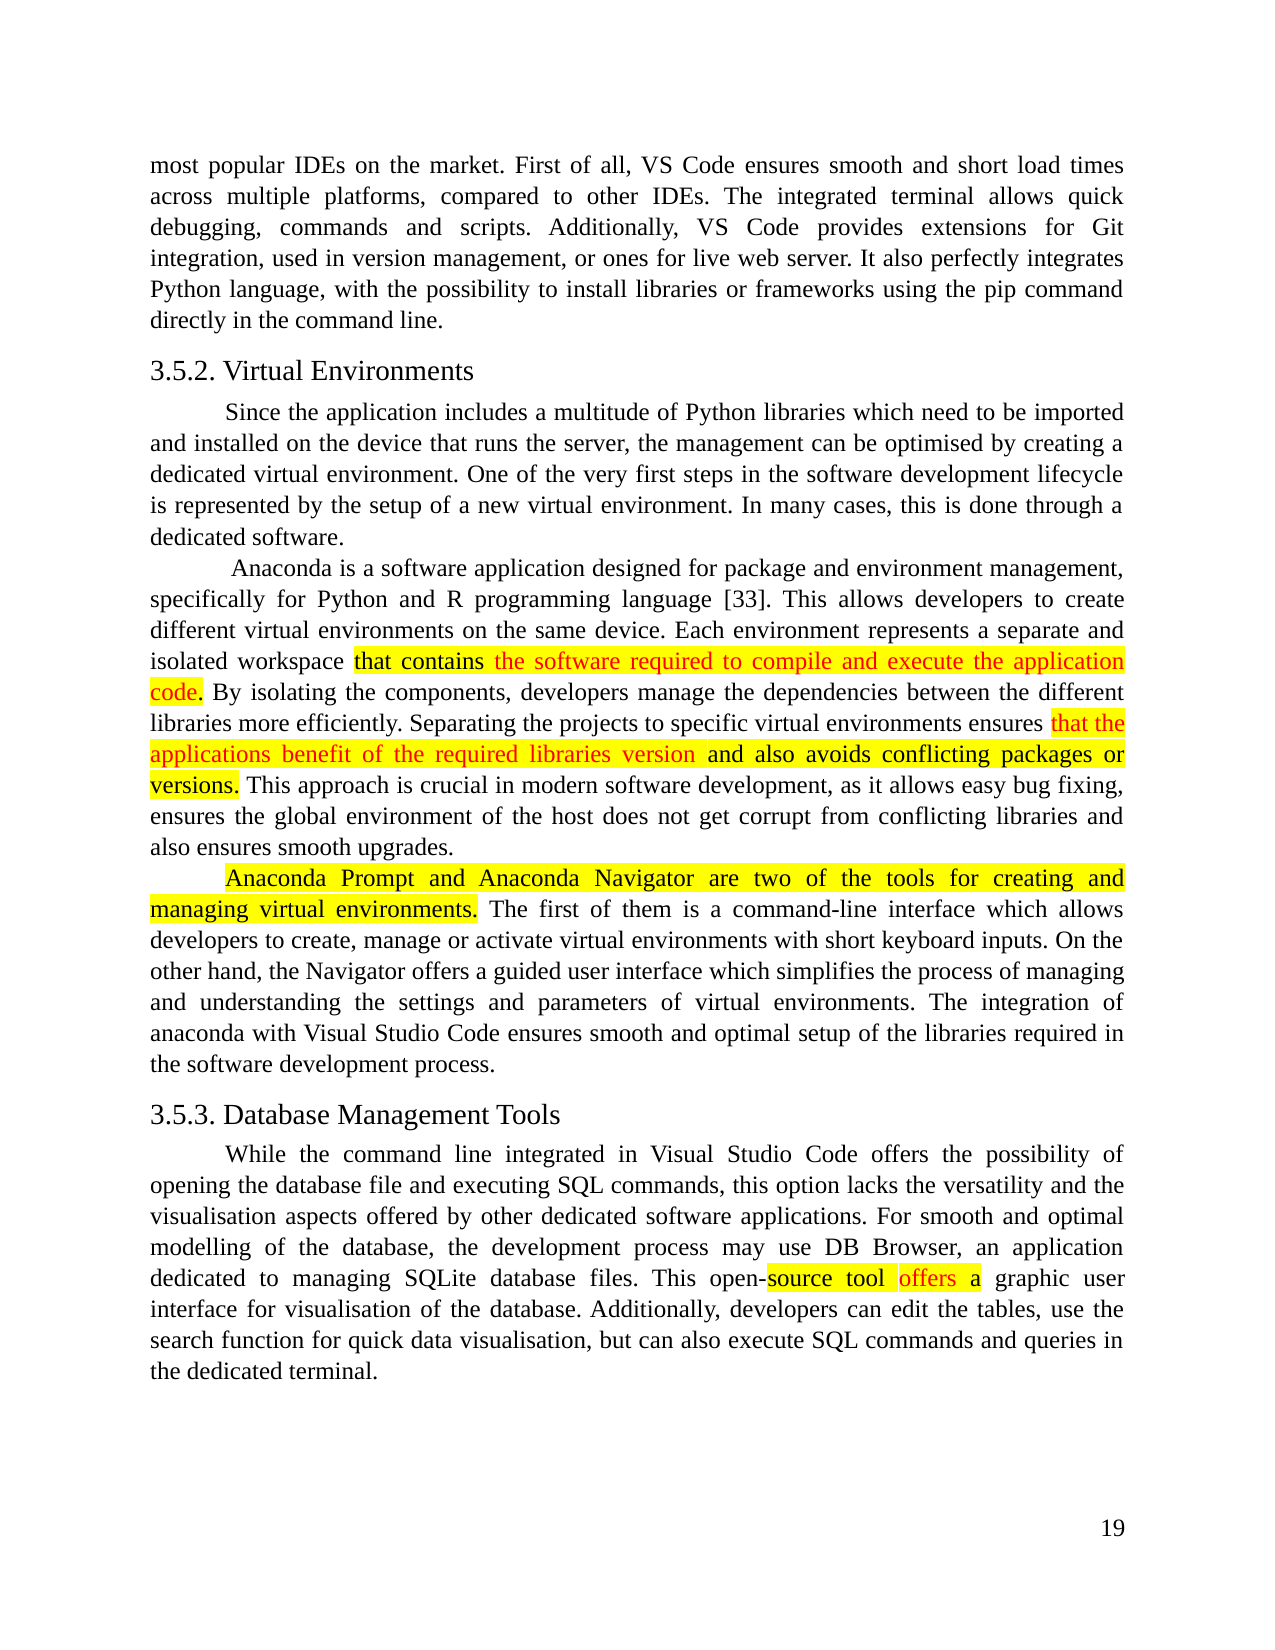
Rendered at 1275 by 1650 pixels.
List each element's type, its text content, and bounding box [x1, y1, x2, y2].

text Anaconda is a software application designed for package and environment management, specifically for Python and R programming language [33]. This allows developers to create different virtual environments on the same device. Each environment represents a separate and isolated workspace that contains the software required to compile and execute the application code. By isolating the components, developers manage the dependencies between the different libraries more efficiently. Separating the projects to specific virtual environments ensures that the applications benefit of the required libraries version and also avoids conflicting packages or versions. This approach is crucial in modern software development, as it allows easy bug fixing, ensures the global environment of the host does not get corrupt from conflicting libraries and also ensures smooth upgrades. [150, 553, 1125, 861]
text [150, 150, 1125, 334]
text While the command line integrated in Visual Studio Code offers the possibility of opening the database file and executing SQL commands, this option lacks the versatility and the visualisation aspects offered by other dedicated software applications. For smooth and optimal modelling of the database, the development process may use DB Browser, an application dedicated to managing SQLite database files. This open-source tool offers a graphic user interface for visualisation of the database. Additionally, developers can edit the tables, use the search function for quick data visualisation, but can also execute SQL commands and queries in the dedicated terminal. [150, 1139, 1125, 1385]
text Since the application includes a multitude of Python libraries which need to be imported and installed on the device that runs the server, the management can be optimised by creating a dedicated virtual environment. One of the very first steps in the software development lifecycle is represented by the setup of a new virtual environment. In many cases, this is done through a dedicated software. [150, 397, 1125, 550]
text Anaconda Prompt and Anaconda Navigator are two of the tools for creating and managing virtual environments. The first of them is a command-line interface which allows developers to create, manage or activate virtual environments with short keyboard inputs. On the other hand, the Navigator offers a guided user interface which simplifies the process of managing and understanding the settings and parameters of virtual environments. The integration of anaconda with Visual Studio Code ensures smooth and optimal setup of the libraries required in the software development process. [150, 863, 1125, 1078]
subtitle 3.5.3. Database Management Tools [150, 1097, 1125, 1131]
subtitle 3.5.2. Virtual Environments [150, 353, 1125, 386]
